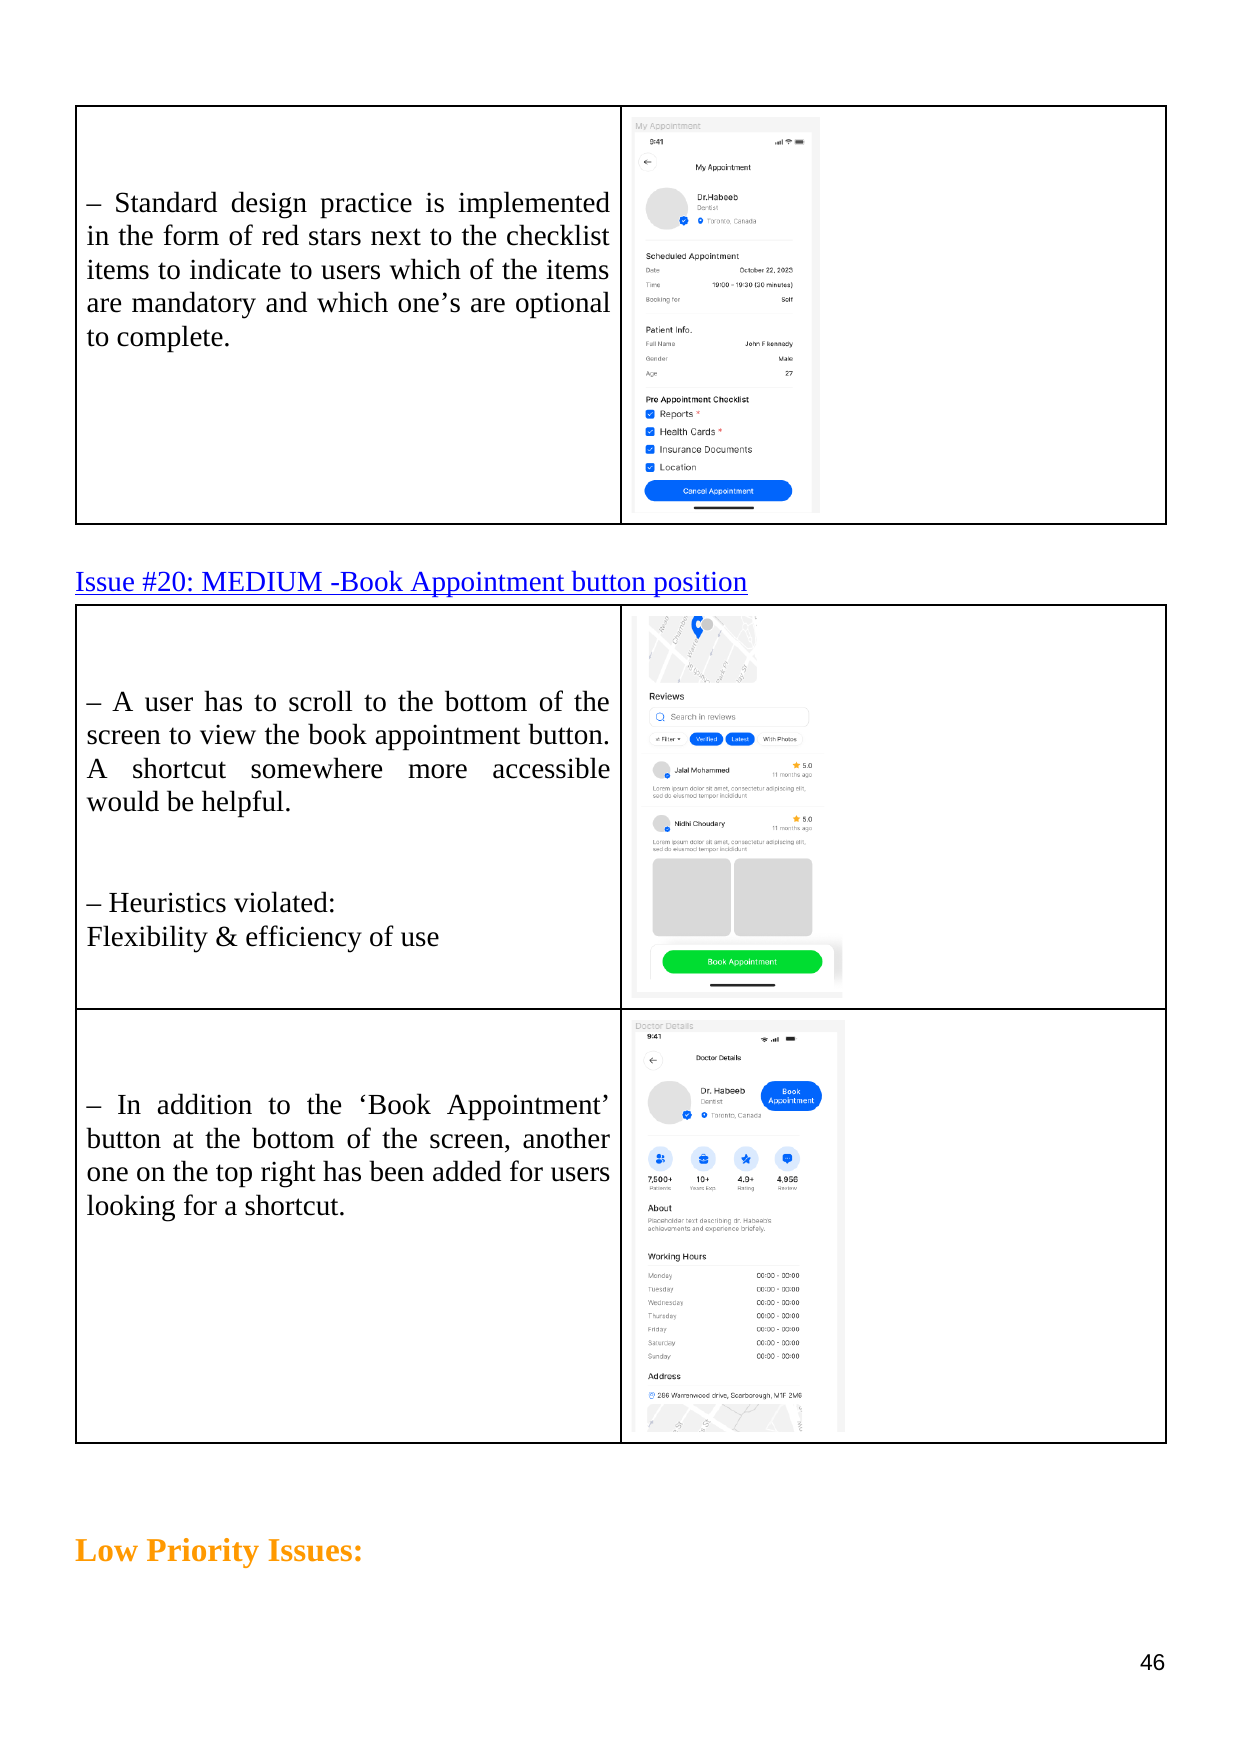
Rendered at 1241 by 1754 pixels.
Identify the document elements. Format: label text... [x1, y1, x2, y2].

table_header [622, 606, 1165, 1008]
picture [631, 117, 820, 513]
table_cell – In addition to the ‘Book Appointment’ button at the bottom of the screen, another one on the top right has been added for users looking for a shortcut. [77, 1010, 620, 1442]
picture [631, 1020, 845, 1432]
title Issue #20: MEDIUM -Book Appointment button position [75, 564, 1165, 598]
table_cell [622, 107, 1165, 523]
table_header – A user has to scroll to the bottom of the screen to view the book appointment button. A shortcut somewhere more accessible would be helpful. – Heuristics violated: Flexibility & efficiency of use [77, 606, 620, 1008]
table_cell – Standard design practice is implemented in the form of red stars next to the checklist items to indicate to users which of the items are mandatory and which one’s are optional to complete. [77, 107, 620, 523]
text Low Priority Issues: [75, 1530, 1165, 1569]
table_cell [622, 1010, 1165, 1442]
picture [631, 616, 843, 998]
